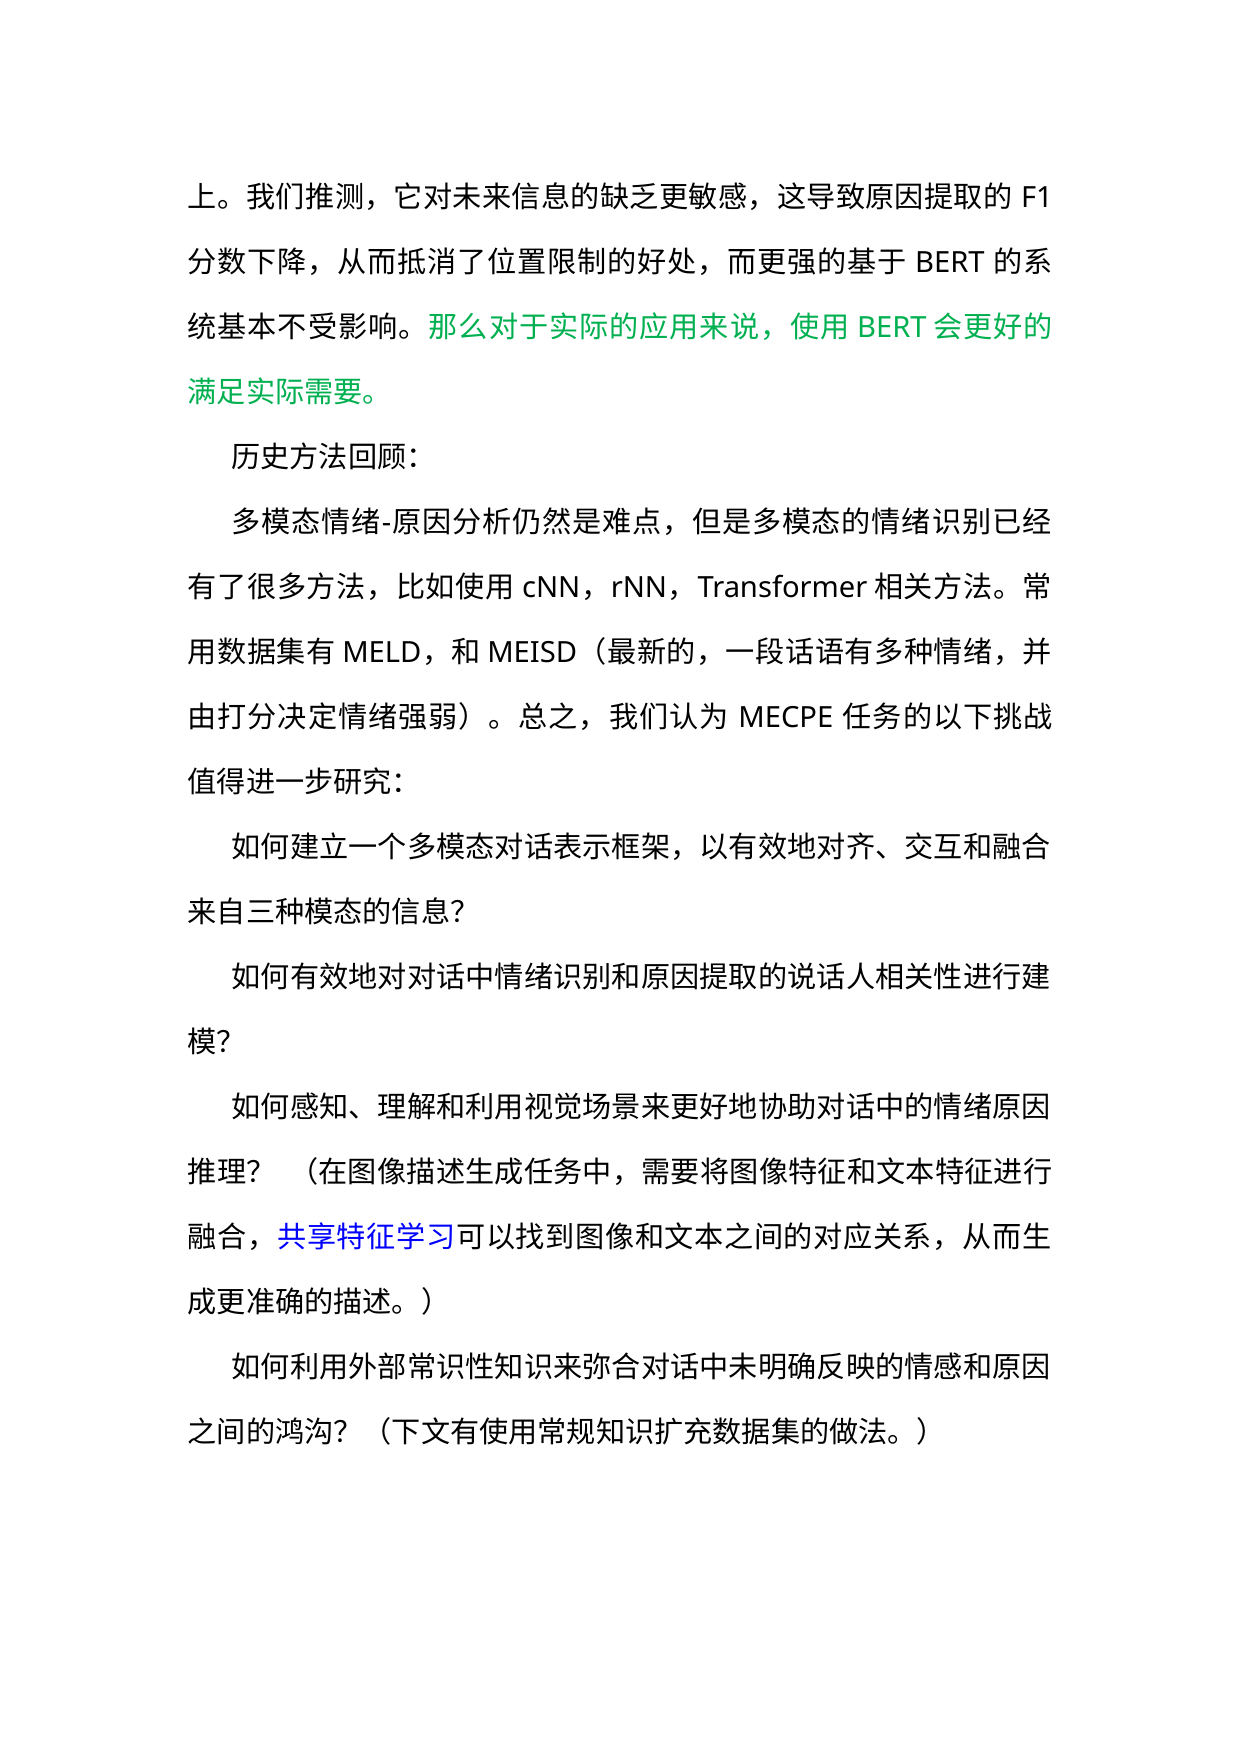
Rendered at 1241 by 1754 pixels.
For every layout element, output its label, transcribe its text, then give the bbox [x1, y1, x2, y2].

text 如何建立一个多模态对话表示框架，以有效地对齐、交互和融合来自三种模态的信息？ [187, 812, 1053, 942]
text 历史方法回顾： [187, 422, 1053, 487]
text 如何利用外部常识性知识来弥合对话中未明确反映的情感和原因之间的鸿沟？（下文有使用常规知识扩充数据集的做法。） [187, 1332, 1053, 1462]
text 多模态情绪-原因分析仍然是难点，但是多模态的情绪识别已经有了很多方法，比如使用cNN，rNN，Transformer相关方法。常用数据集有MELD，和MEISD（最新的，一段话语有多种情绪，并由打分决定情绪强弱）。总之，我们认为 MECPE 任务的以下挑战值得进一步研究： [187, 487, 1053, 812]
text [187, 162, 1053, 422]
text 如何感知、理解和利用视觉场景来更好地协助对话中的情绪原因推理？ （在图像描述生成任务中，需要将图像特征和文本特征进行融合，共享特征学习可以找到图像和文本之间的对应关系，从而生成更准确的描述。） [187, 1072, 1053, 1332]
text 如何有效地对对话中情绪识别和原因提取的说话人相关性进行建模？ [187, 942, 1053, 1072]
